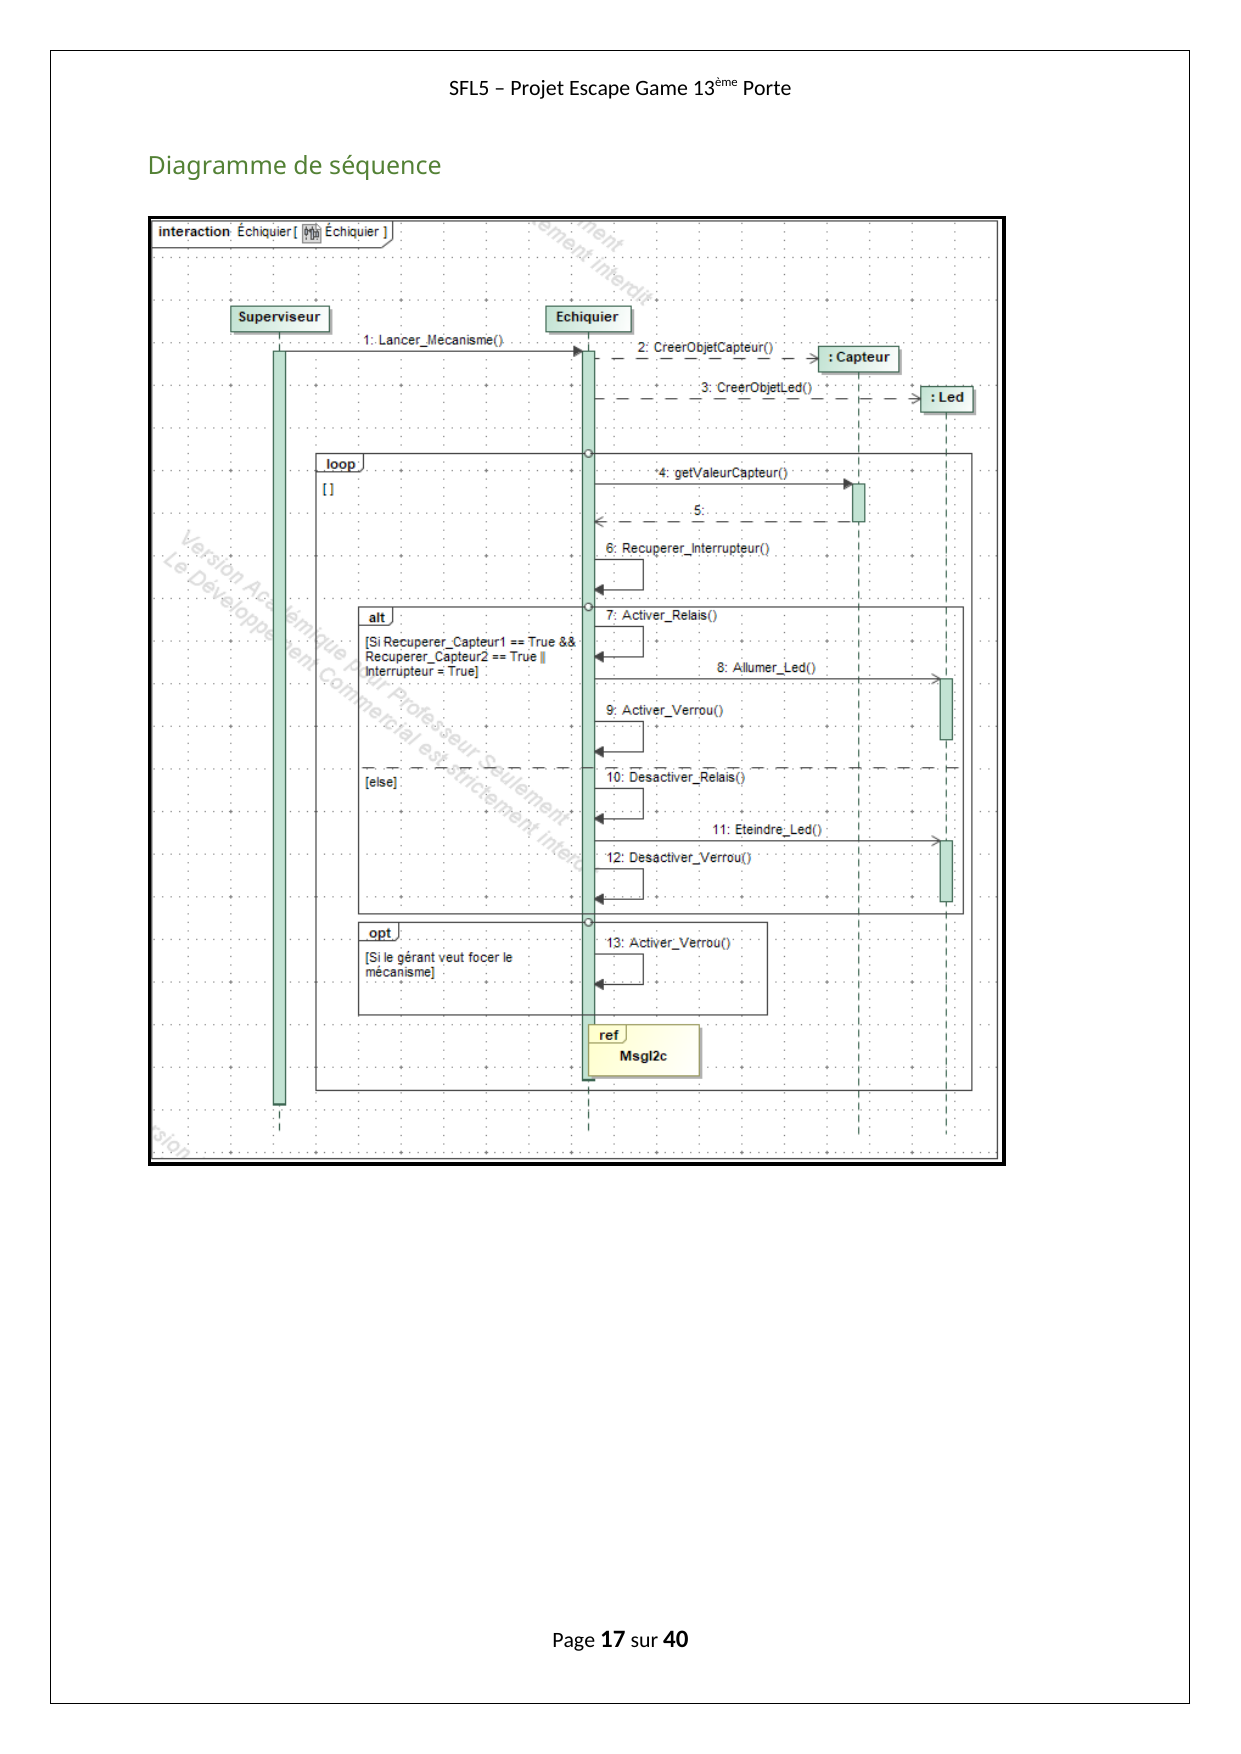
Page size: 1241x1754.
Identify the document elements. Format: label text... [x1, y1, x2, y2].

picture [151, 219, 1002, 1162]
